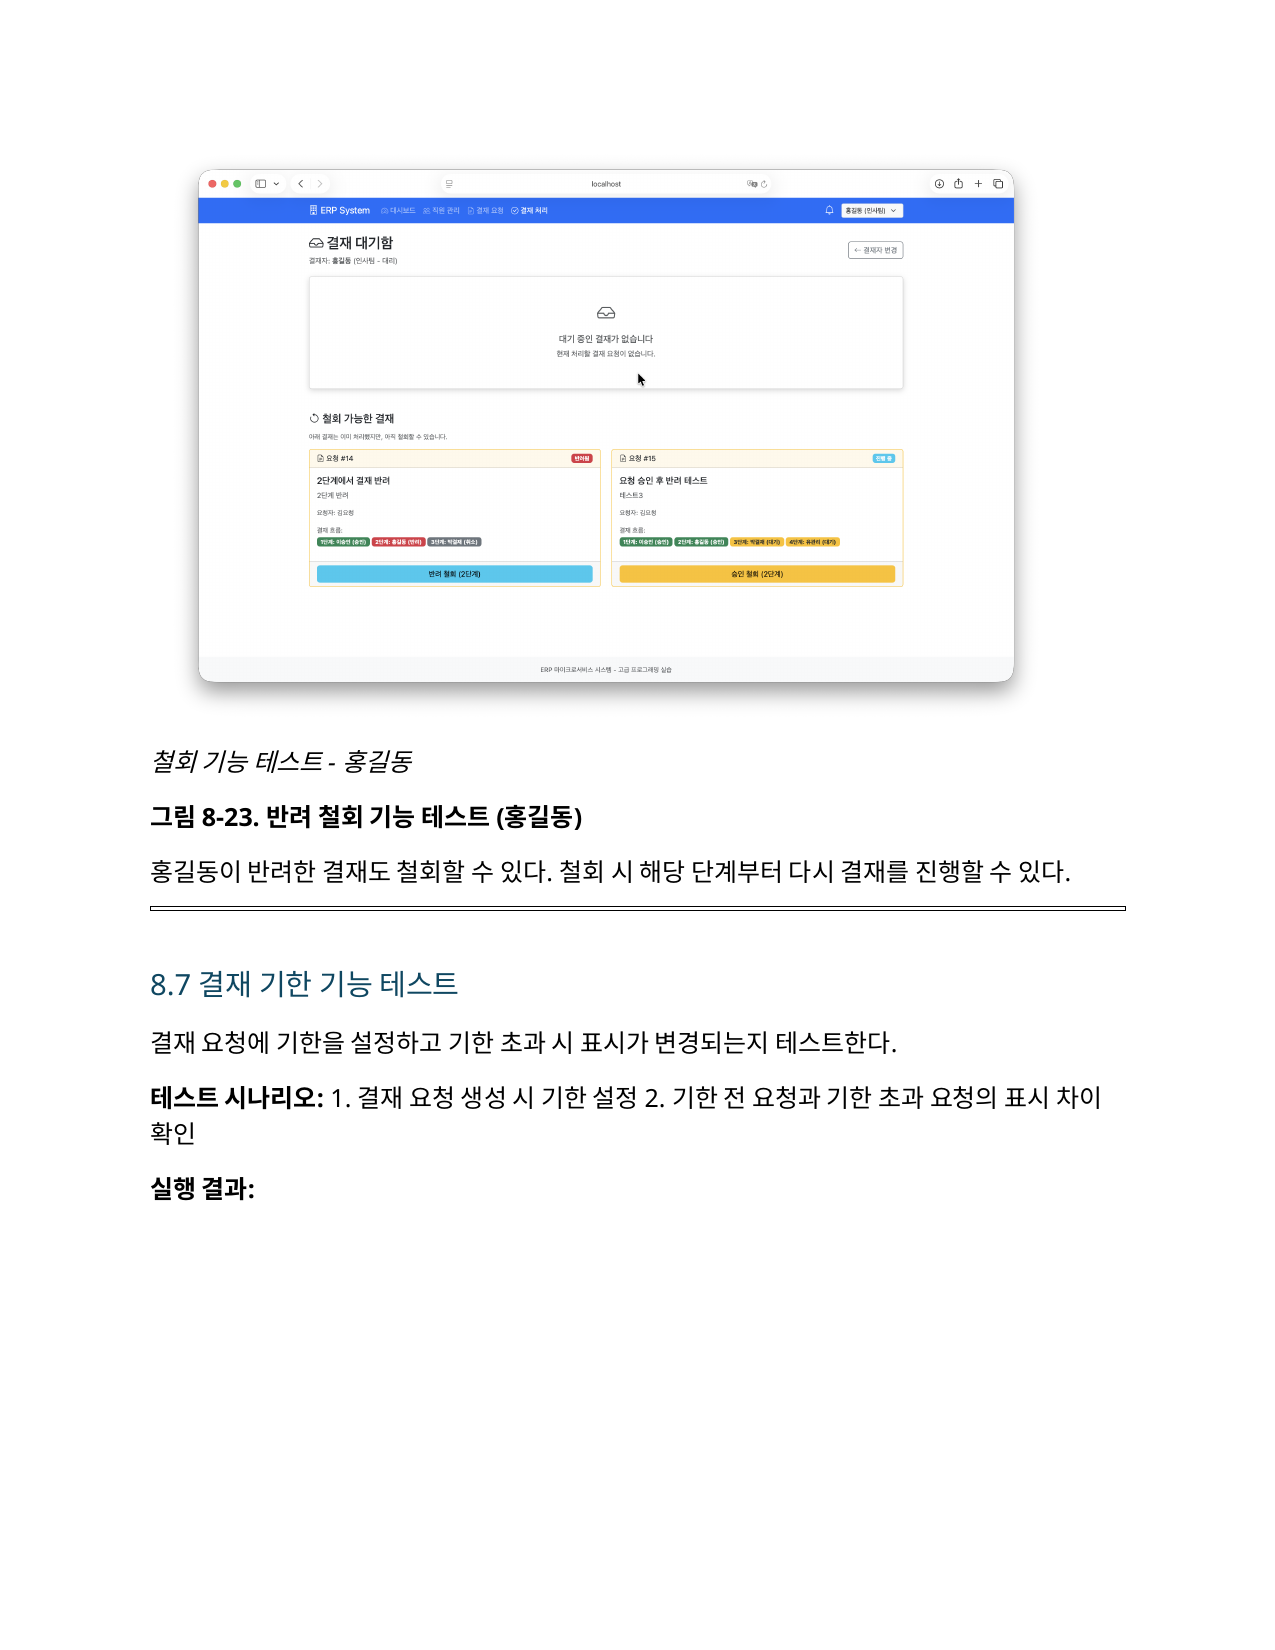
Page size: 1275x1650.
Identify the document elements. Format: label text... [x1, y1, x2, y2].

text 실행 결과: [150, 1169, 1125, 1206]
subtitle 8.7 결재 기한 기능 테스트 [150, 962, 1125, 1004]
text 그림 8-23. 반려 철회 기능 테스트 (홍길동) [150, 797, 1125, 833]
text 철회 기능 테스트 - 홍길동 [150, 742, 1125, 778]
text 홍길동이 반려한 결재도 철회할 수 있다. 철회 시 해당 단계부터 다시 결재를 진행할 수 있다. [150, 852, 1125, 888]
picture [168, 150, 1044, 722]
text 테스트 시나리오: 1. 결재 요청 생성 시 기한 설정 2. 기한 전 요청과 기한 초과 요청의 표시 차이 확인 [150, 1078, 1125, 1151]
text 결재 요청에 기한을 설정하고 기한 초과 시 표시가 변경되는지 테스트한다. [150, 1023, 1125, 1059]
